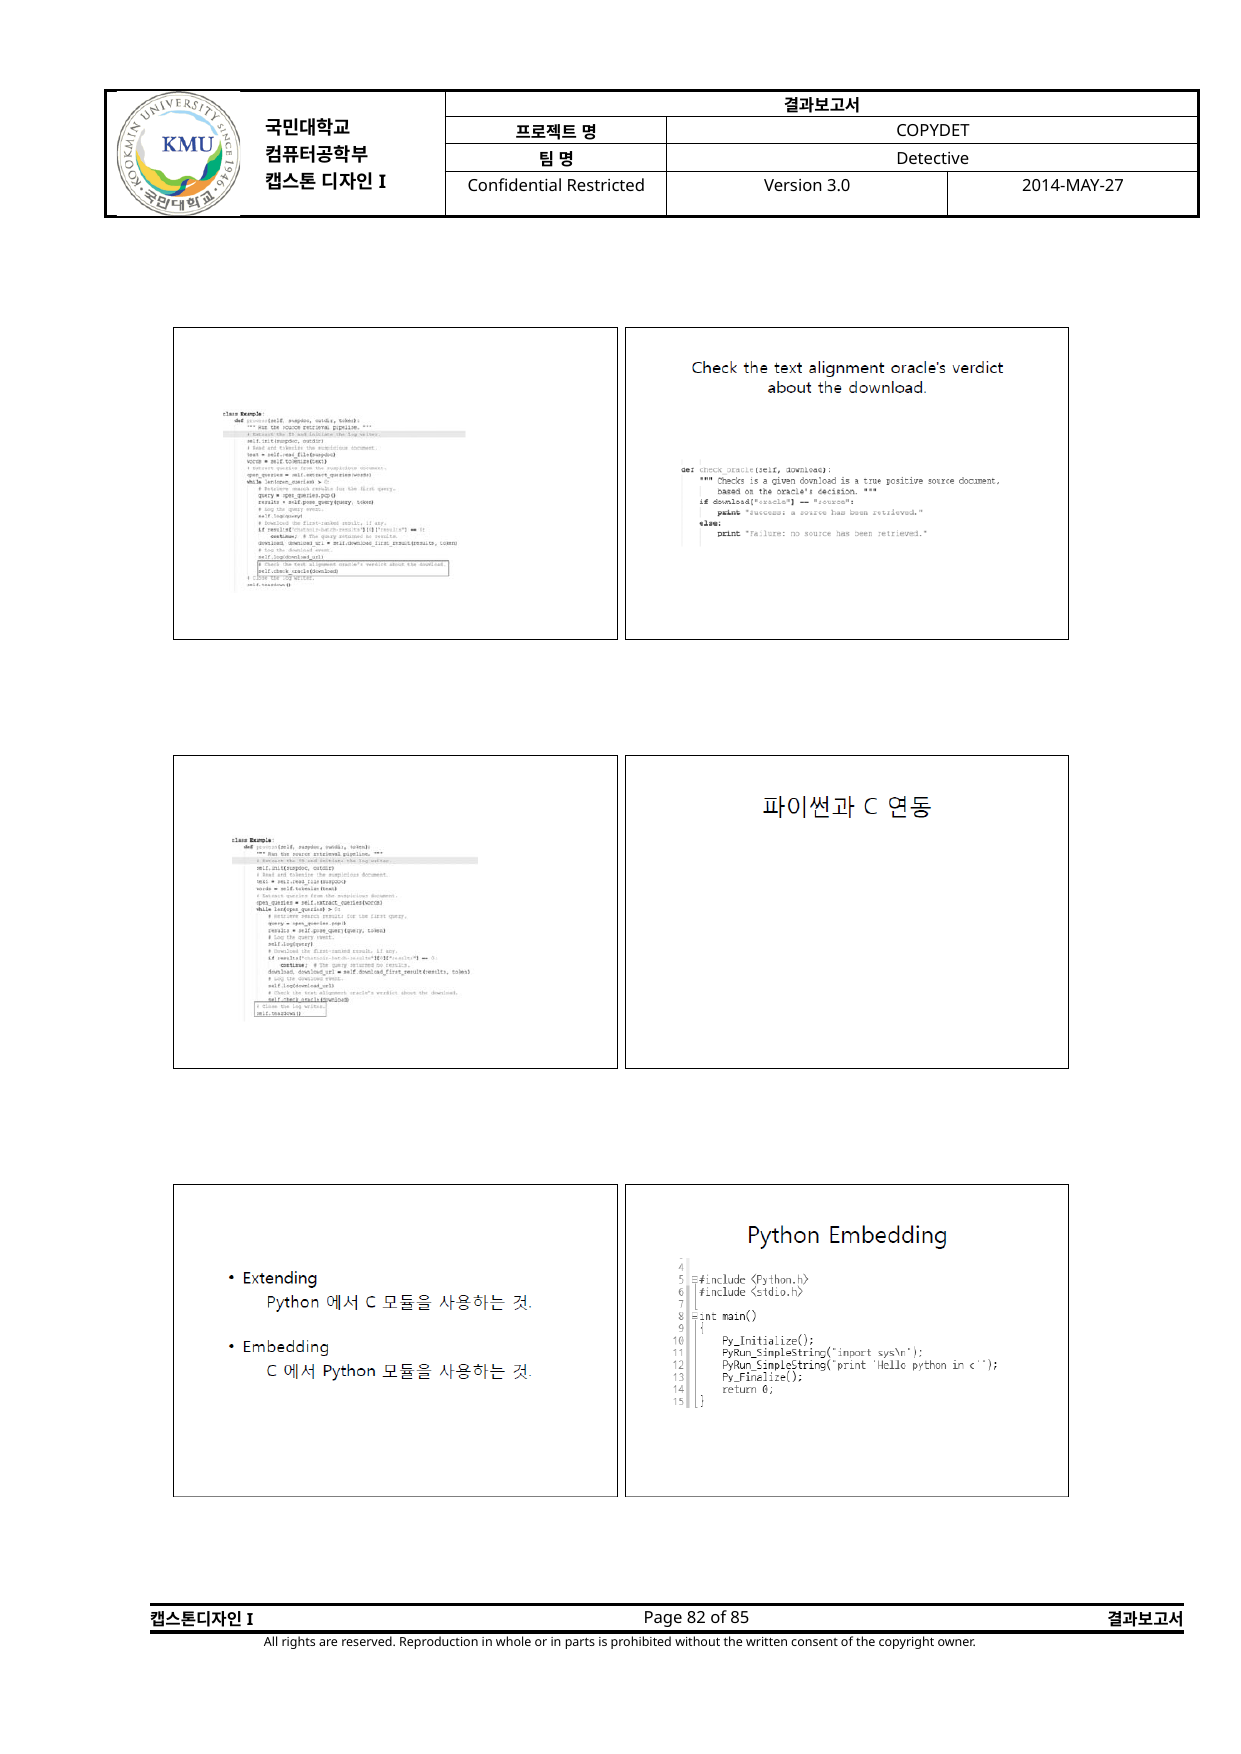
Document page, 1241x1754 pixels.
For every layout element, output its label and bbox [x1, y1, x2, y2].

picture [116, 91, 241, 216]
